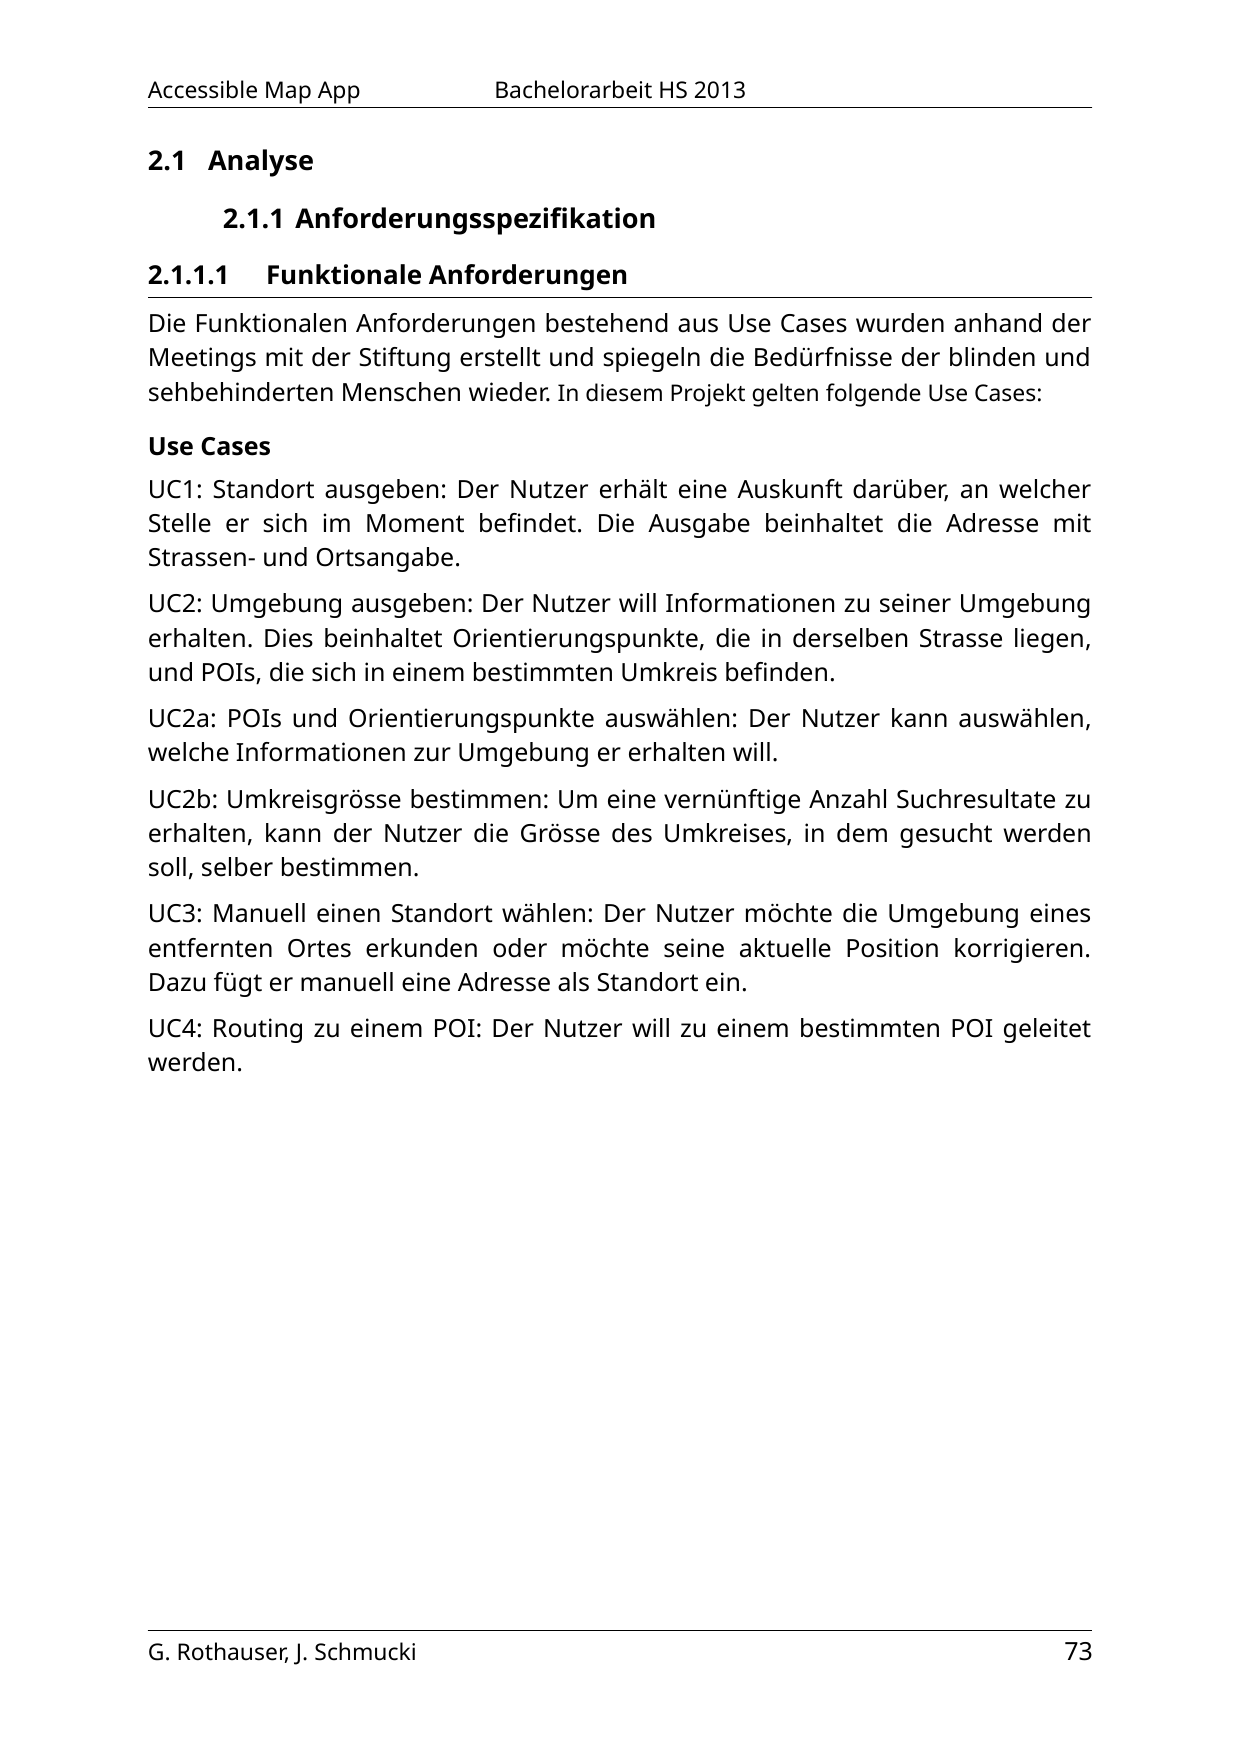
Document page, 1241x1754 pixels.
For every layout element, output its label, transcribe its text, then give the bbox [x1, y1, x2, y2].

text UC2: Umgebung ausgeben: Der Nutzer will Informationen zu seiner Umgebung erhalten. Dies beinhaltet Orientierungspunkte, die in derselben Strasse liegen, und POIs, die sich in einem bestimmten Umkreis befinden. [148, 586, 1092, 688]
text UC2b: Umkreisgrösse bestimmen: Um eine vernünftige Anzahl Suchresultate zu erhalten, kann der Nutzer die Grösse des Umkreises, in dem gesucht werden soll, selber bestimmen. [148, 781, 1092, 884]
subtitle Anforderungsspezifikation [223, 199, 1092, 236]
text Die Funktionalen Anforderungen bestehend aus Use Cases wurden anhand der Meetings mit der Stiftung erstellt und spiegeln die Bedürfnisse der blinden und sehbehinderten Menschen wieder. In diesem Projekt gelten folgende Use Cases: [148, 306, 1092, 408]
subtitle Use Cases [148, 429, 1092, 463]
text UC4: Routing zu einem POI: Der Nutzer will zu einem bestimmten POI geleitet werden. [148, 1011, 1092, 1079]
subtitle Analyse [148, 142, 1092, 178]
text UC3: Manuell einen Standort wählen: Der Nutzer möchte die Umgebung eines entfernten Ortes erkunden oder möchte seine aktuelle Position korrigieren. Dazu fügt er manuell eine Adresse als Standort ein. [148, 896, 1092, 998]
text UC2a: POIs und Orientierungspunkte auswählen: Der Nutzer kann auswählen, welche Informationen zur Umgebung er erhalten will. [148, 701, 1092, 769]
text UC1: Standort ausgeben: Der Nutzer erhält eine Auskunft darüber, an welcher Stelle er sich im Moment befindet. Die Ausgabe beinhaltet die Adresse mit Strassen- und Ortsangabe. [148, 471, 1092, 574]
subtitle Funktionale Anforderungen [148, 257, 1092, 297]
